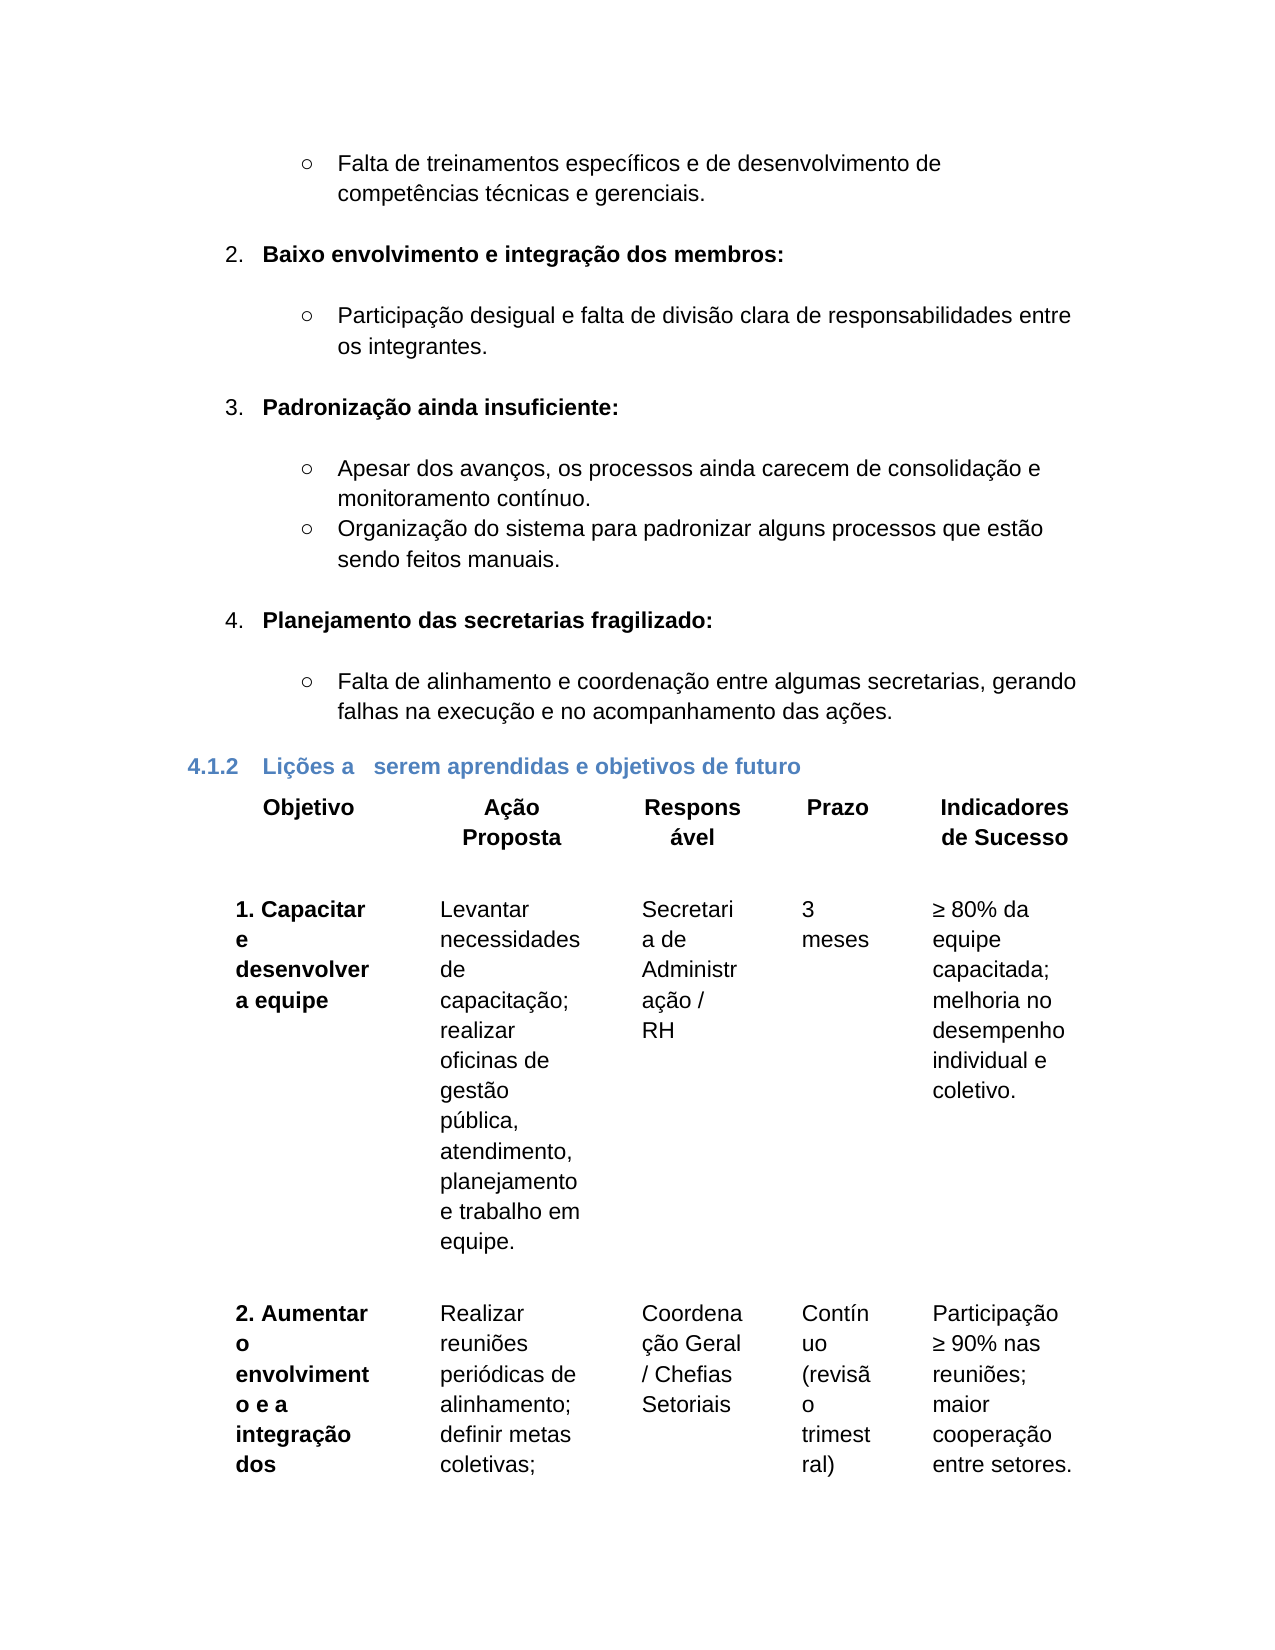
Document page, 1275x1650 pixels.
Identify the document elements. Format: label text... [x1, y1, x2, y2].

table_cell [594, 1290, 754, 1500]
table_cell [754, 1290, 884, 1500]
list Falta de treinamentos específicos e de desenvolvimento de competências técnicas e gerenciais. [300, 150, 1087, 237]
table_cell ≥ 80% da equipe capacitada; melhoria no desempenho individual e coletivo. [884, 886, 1087, 1290]
list Falta de alinhamento e coordenação entre algumas secretarias, gerando falhas na execução e no acompanhamento das ações. [300, 668, 1087, 724]
list Participação desigual e falta de divisão clara de responsabilidades entre os integrantes. [300, 302, 1087, 390]
table_header Responsável [594, 784, 754, 886]
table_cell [188, 1290, 392, 1500]
subtitle Lições a serem aprendidas e objetivos de futuro [187, 753, 1087, 780]
table_header Ação Proposta [392, 784, 594, 886]
table_header Indicadores de Sucesso [884, 784, 1087, 886]
table_header Prazo [754, 784, 884, 886]
table_cell Secretaria de Administração / RH [594, 886, 754, 1290]
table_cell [392, 1290, 594, 1500]
list Organização do sistema para padronizar alguns processos que estão sendo feitos manuais. [300, 515, 1087, 603]
list Padronização ainda insuficiente: [225, 394, 1087, 451]
list Planejamento das secretarias fragilizado: [225, 607, 1087, 664]
list Baixo envolvimento e integração dos membros: [225, 241, 1087, 298]
table_cell 1. Capacitar e desenvolver a equipe [188, 886, 392, 1290]
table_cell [884, 1290, 1087, 1500]
table_cell Levantar necessidades de capacitação; realizar oficinas de gestão pública, atendimento, planejamento e trabalho em equipe. [392, 886, 594, 1290]
table_header Objetivo [188, 784, 392, 886]
list Apesar dos avanços, os processos ainda carecem de consolidação e monitoramento contínuo. [300, 455, 1087, 512]
table_cell 3 meses [754, 886, 884, 1290]
